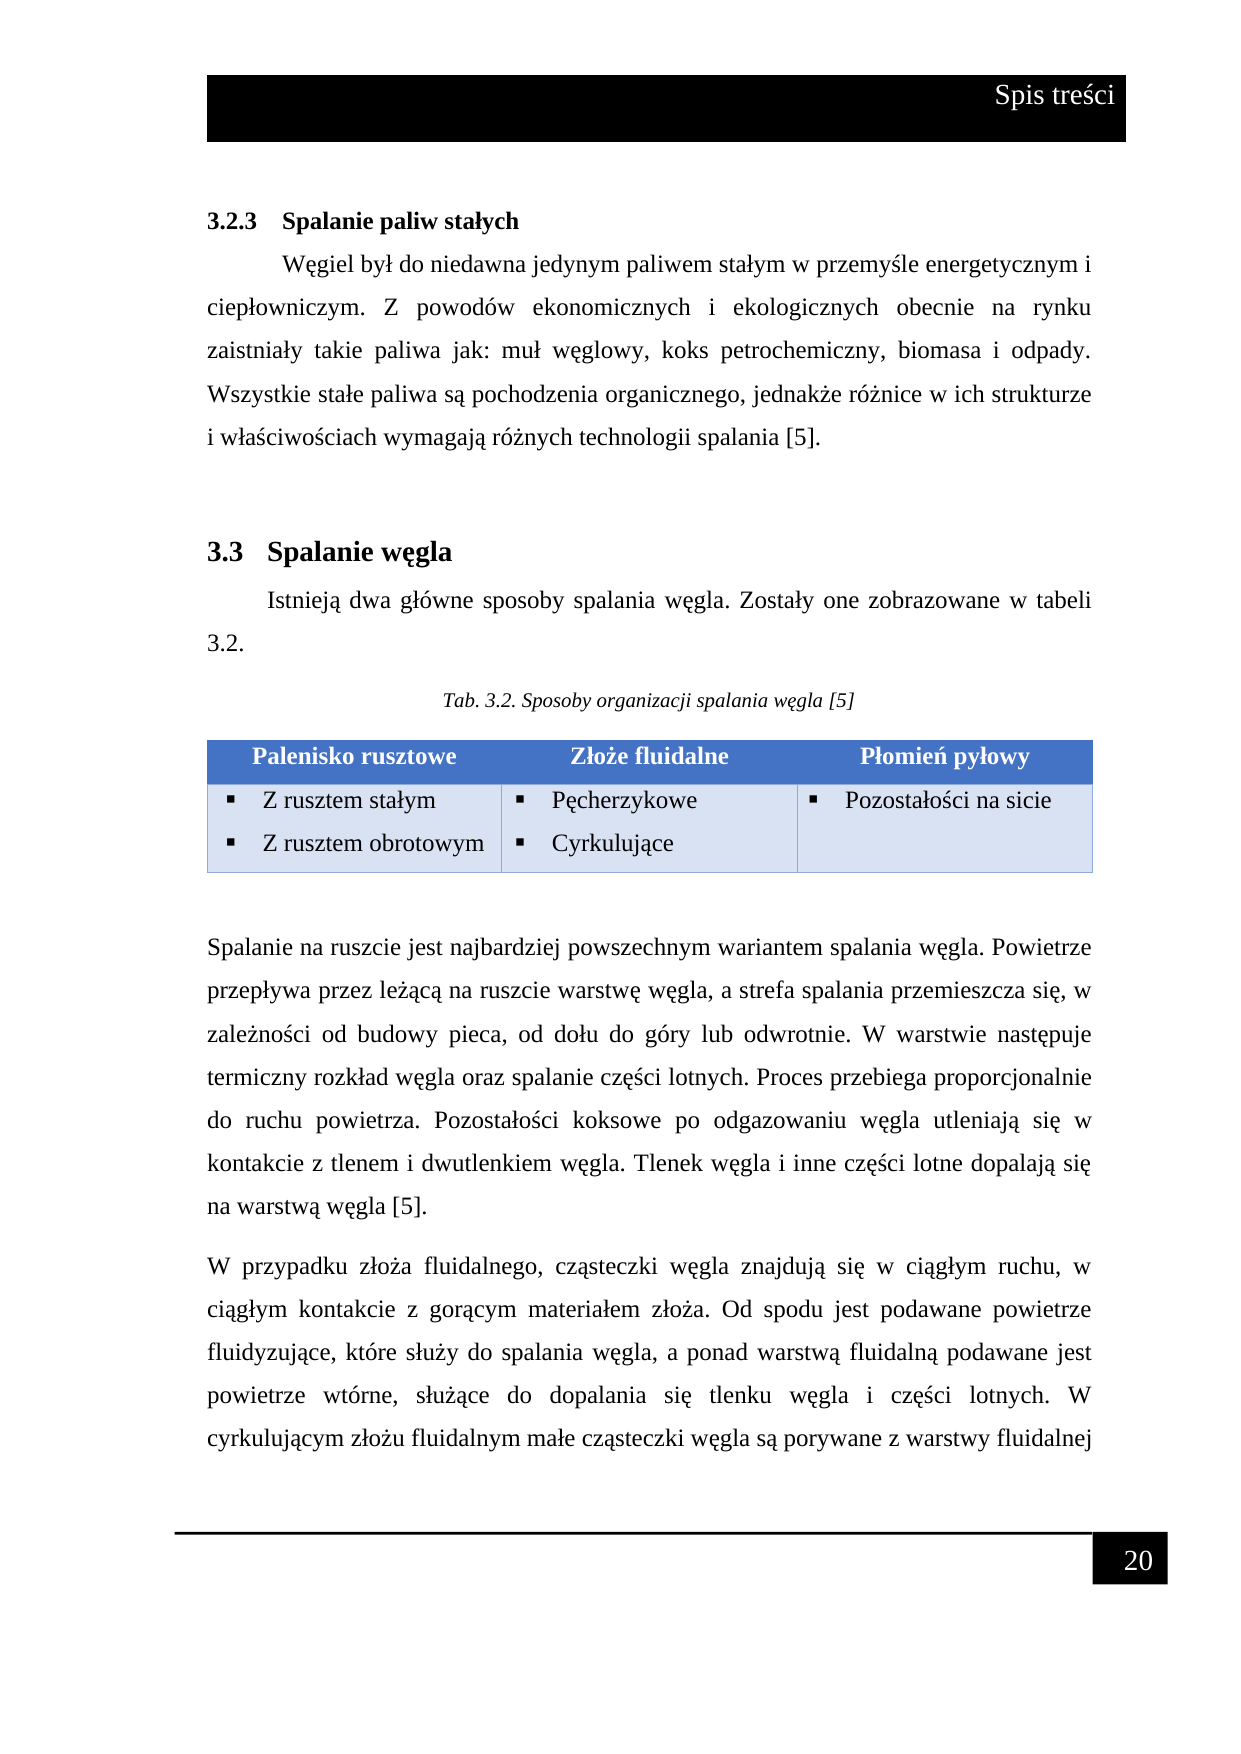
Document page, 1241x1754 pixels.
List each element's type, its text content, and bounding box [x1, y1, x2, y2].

subtitle Spalanie paliw stałych [207, 206, 1092, 235]
subtitle Spalanie węgla [207, 534, 1092, 568]
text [207, 1251, 1092, 1452]
table_cell Z rusztem stałym Z rusztem obrotowym [208, 785, 501, 872]
table_cell Pozostałości na sicie [798, 785, 1092, 872]
text Węgiel był do niedawna jedynym paliwem stałym w przemyśle energetycznym i ciepłowniczym. Z powodów ekonomicznych i ekologicznych obecnie na rynku zaistniały takie paliwa jak: muł węglowy, koks petrochemiczny, biomasa i odpady. Wszystkie stałe paliwa są pochodzenia organicznego, jednakże różnice w ich strukturze i właściwościach wymagają różnych technologii spalania [5]. [207, 249, 1092, 451]
table_header Płomień pyłowy [798, 741, 1092, 784]
table_header Złoże fluidalne [502, 741, 797, 784]
text Tab. 3.2. Sposoby organizacji spalania węgla [5] [207, 688, 1092, 712]
text Istnieją dwa główne sposoby spalania węgla. Zostały one zobrazowane w tabeli 3.2. [207, 585, 1092, 657]
table_cell Pęcherzykowe Cyrkulujące [502, 785, 797, 872]
text Spalanie na ruszcie jest najbardziej powszechnym wariantem spalania węgla. Powietrze przepływa przez leżącą na ruszcie warstwę węgla, a strefa spalania przemieszcza się, w zależności od budowy pieca, od dołu do góry lub odwrotnie. W warstwie następuje termiczny rozkład węgla oraz spalanie części lotnych. Proces przebiega proporcjonalnie do ruchu powietrza. Pozostałości koksowe po odgazowaniu węgla utleniają się w kontakcie z tlenem i dwutlenkiem węgla. Tlenek węgla i inne części lotne dopalają się na warstwą węgla [5]. [207, 932, 1092, 1220]
table_header Palenisko rusztowe [208, 741, 501, 784]
